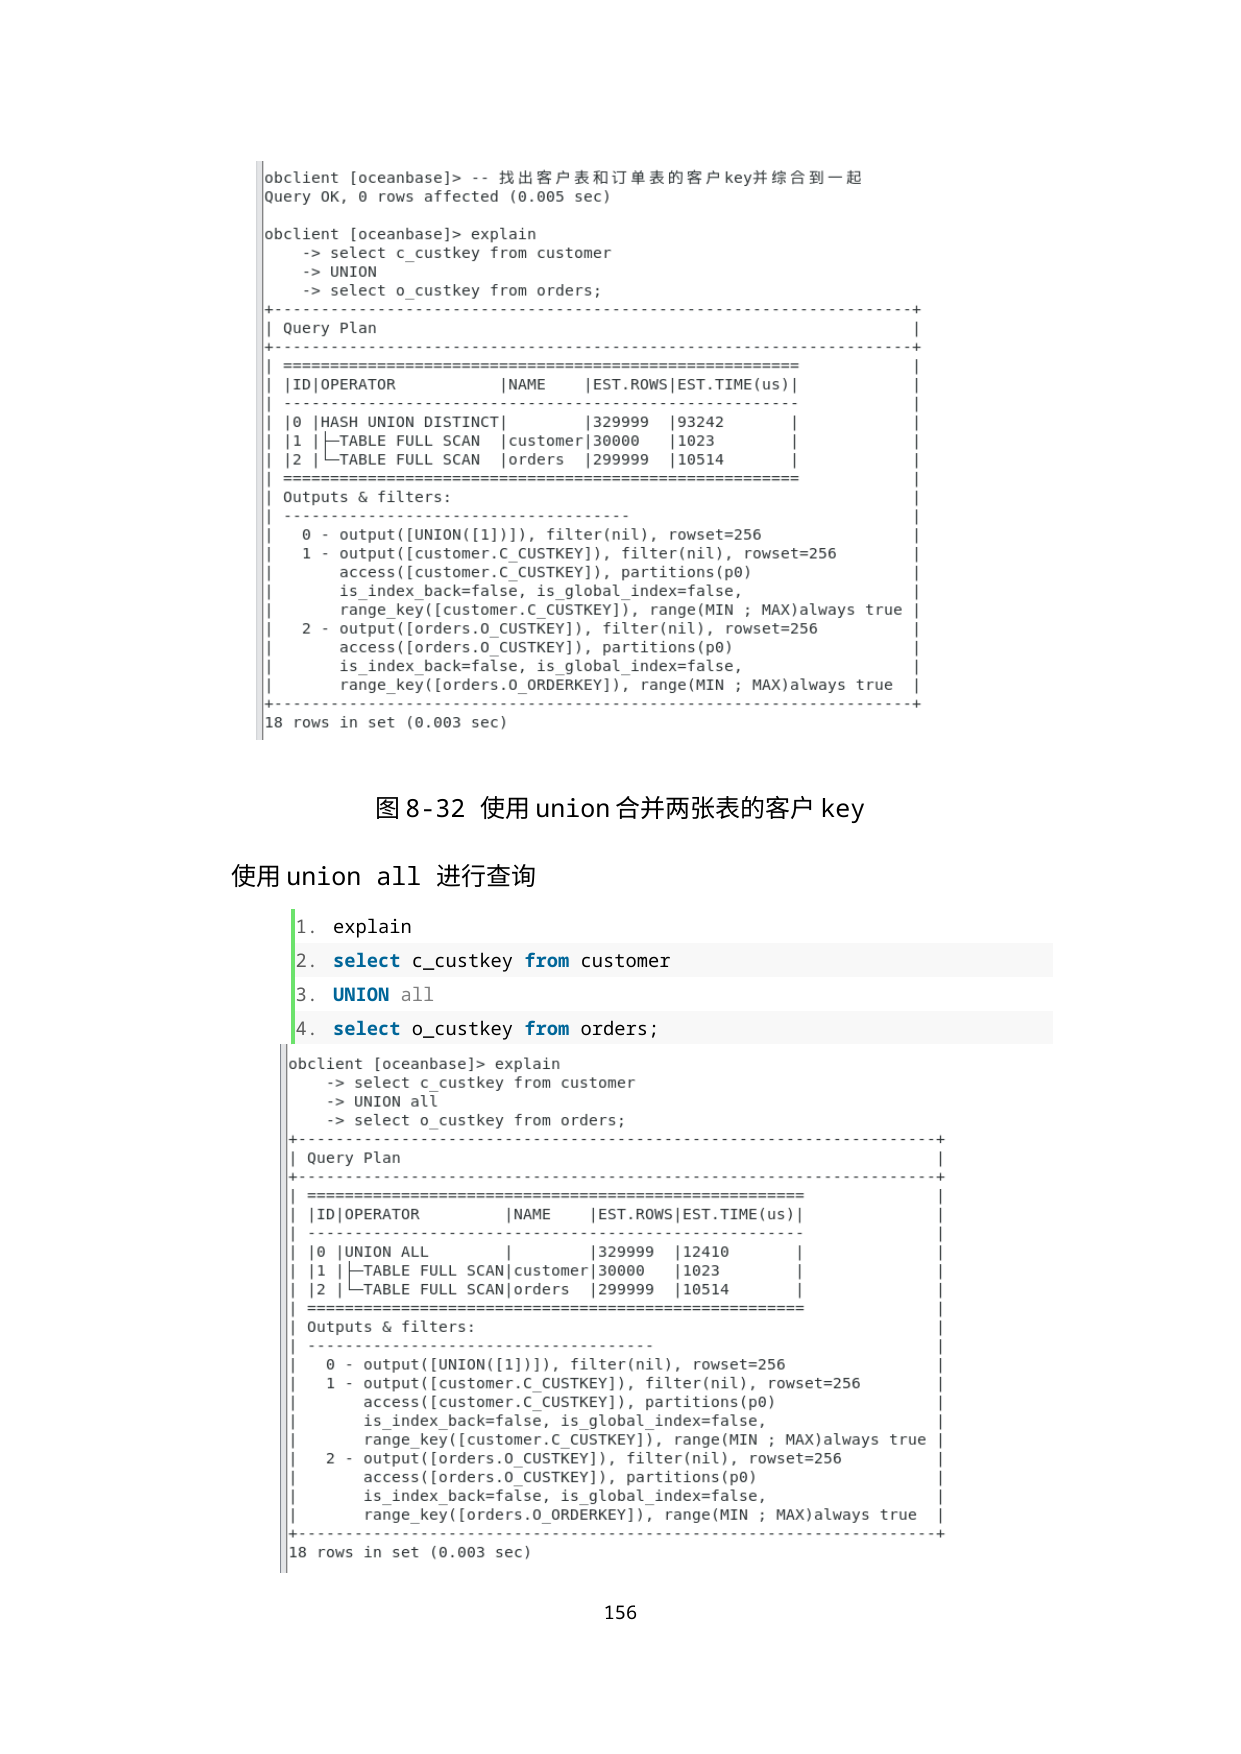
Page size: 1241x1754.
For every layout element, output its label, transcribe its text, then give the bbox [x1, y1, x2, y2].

picture [256, 161, 984, 740]
picture [280, 1044, 961, 1573]
list UNION all [295, 977, 1053, 1011]
list explain [295, 909, 1053, 943]
text 使用union all 进行查询 [187, 841, 1053, 909]
list select c_custkey from customer [295, 943, 1053, 977]
text 图8-32 使用union合并两张表的客户key [187, 773, 1053, 841]
list select o_custkey from orders; [295, 1011, 1053, 1044]
